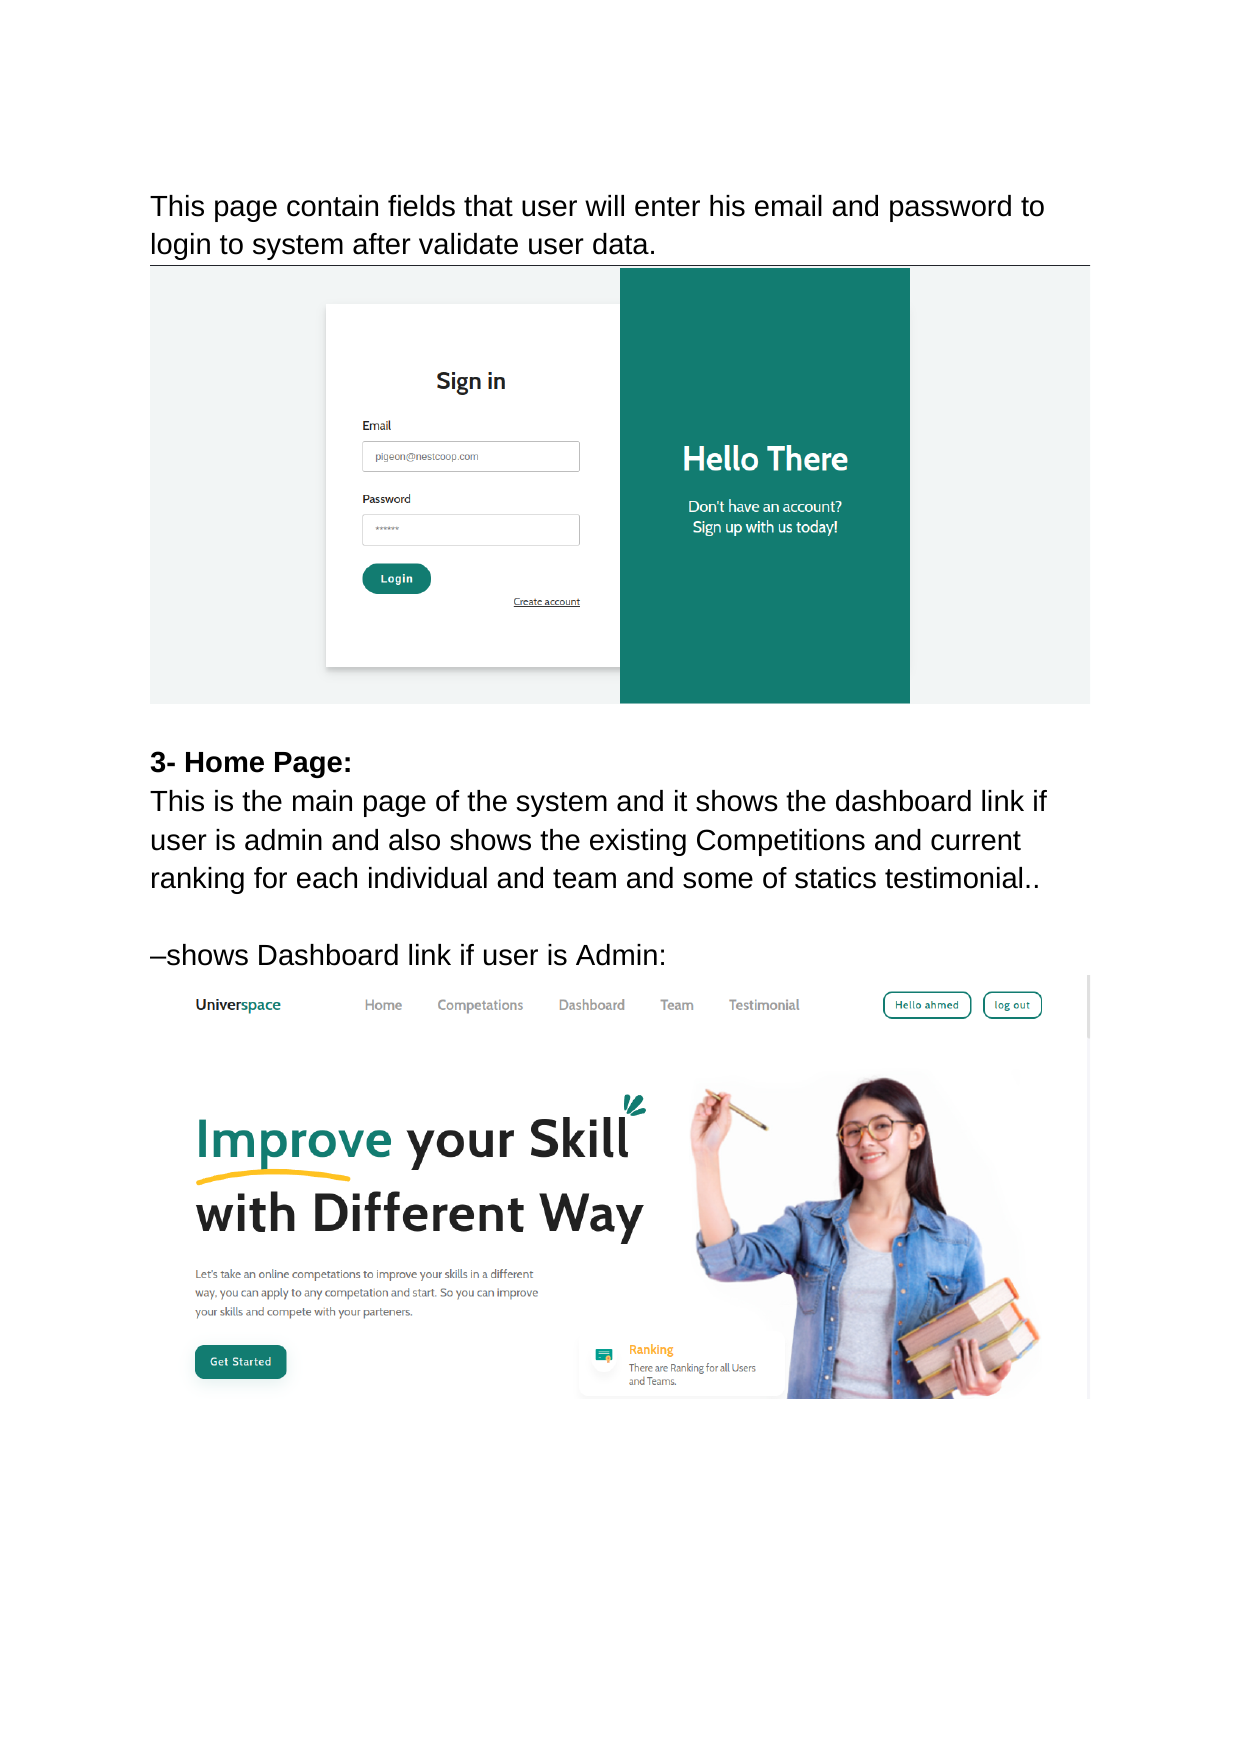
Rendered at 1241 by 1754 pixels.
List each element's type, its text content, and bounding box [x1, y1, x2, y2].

text This is the main page of the system and it shows the dashboard link if user is admin and also shows the existing Competitions and current ranking for each individual and team and some of statics testimonial.. [150, 784, 1090, 895]
text –shows Dashboard link if user is Admin: [150, 938, 1090, 975]
picture [150, 265, 1091, 704]
text This page contain fields that user will enter his email and password to login to system after validate user data. [150, 188, 1090, 261]
text 3- Home Page: [150, 746, 1090, 779]
picture [150, 975, 1091, 1399]
